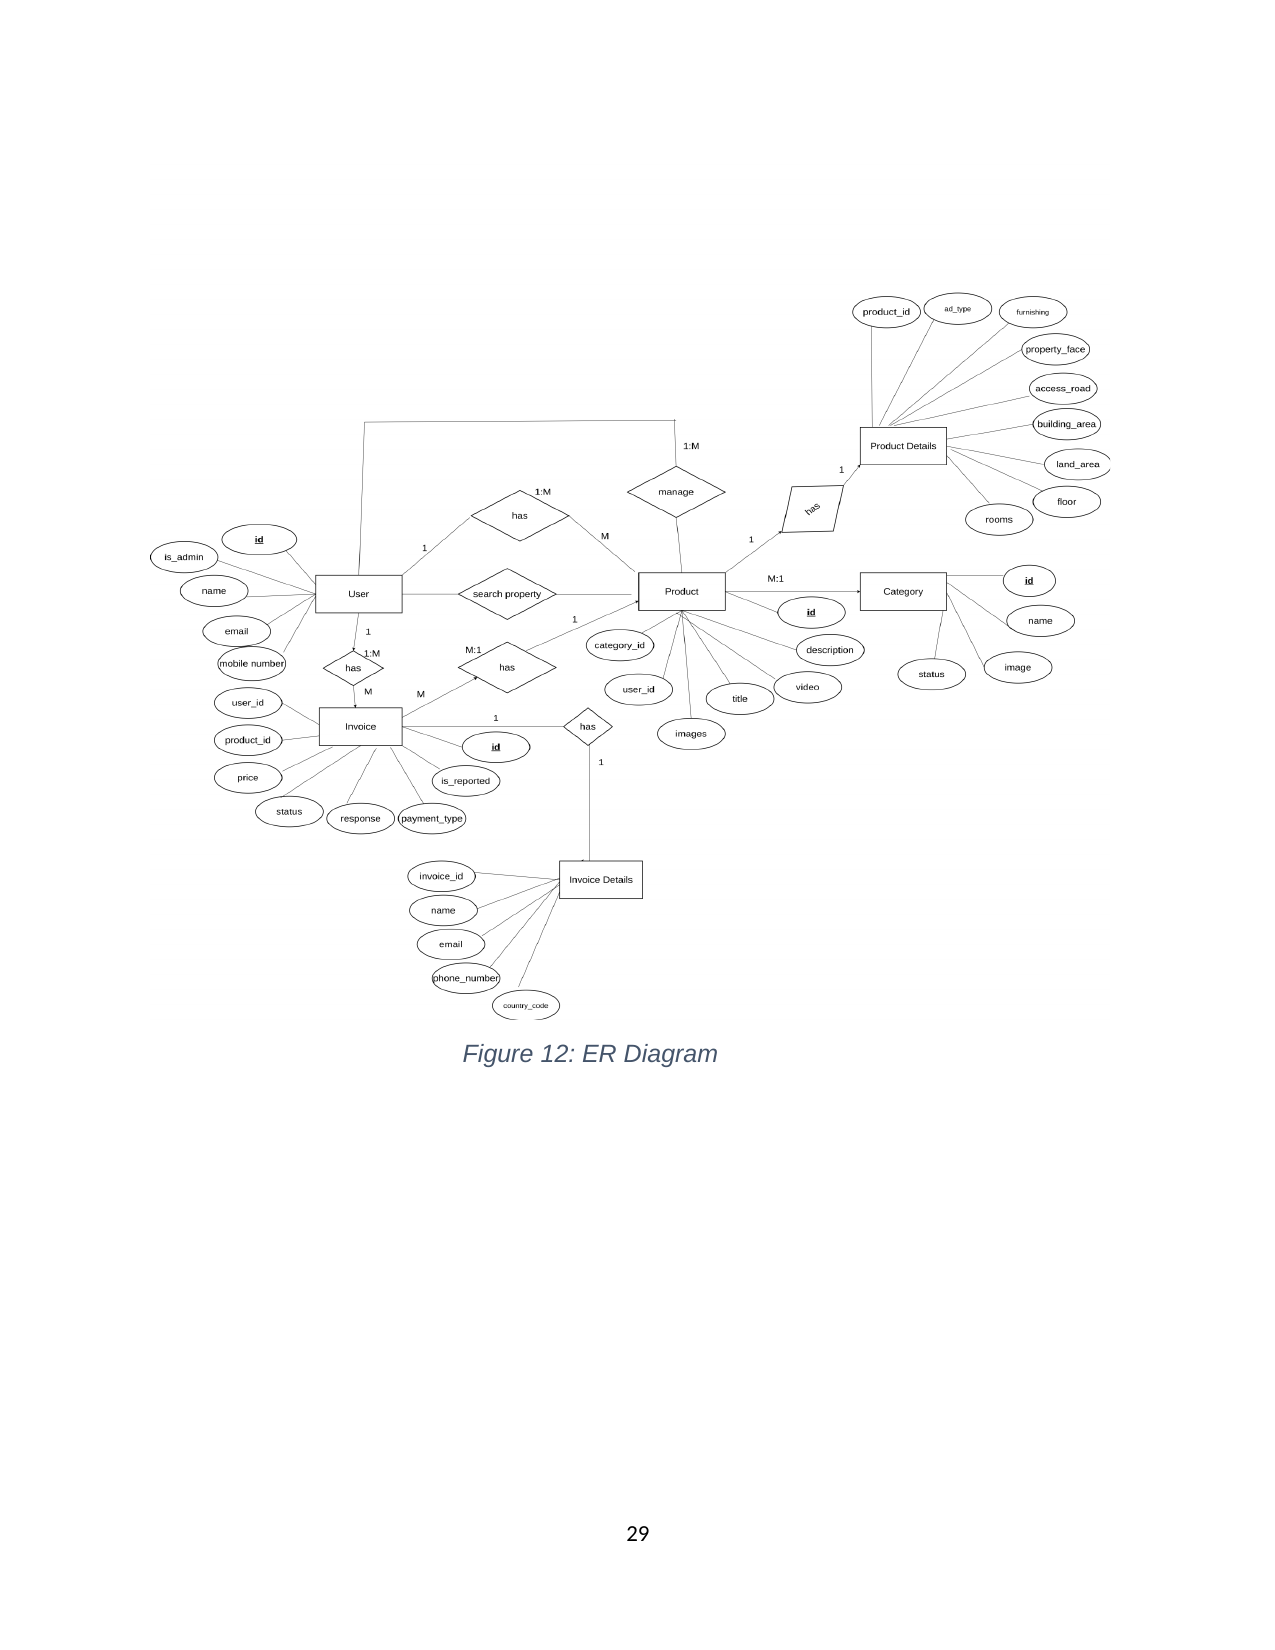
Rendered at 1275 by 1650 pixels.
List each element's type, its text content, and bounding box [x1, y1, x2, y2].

text Figure 12: ER Diagram [150, 1038, 1125, 1067]
picture [150, 150, 1110, 1020]
